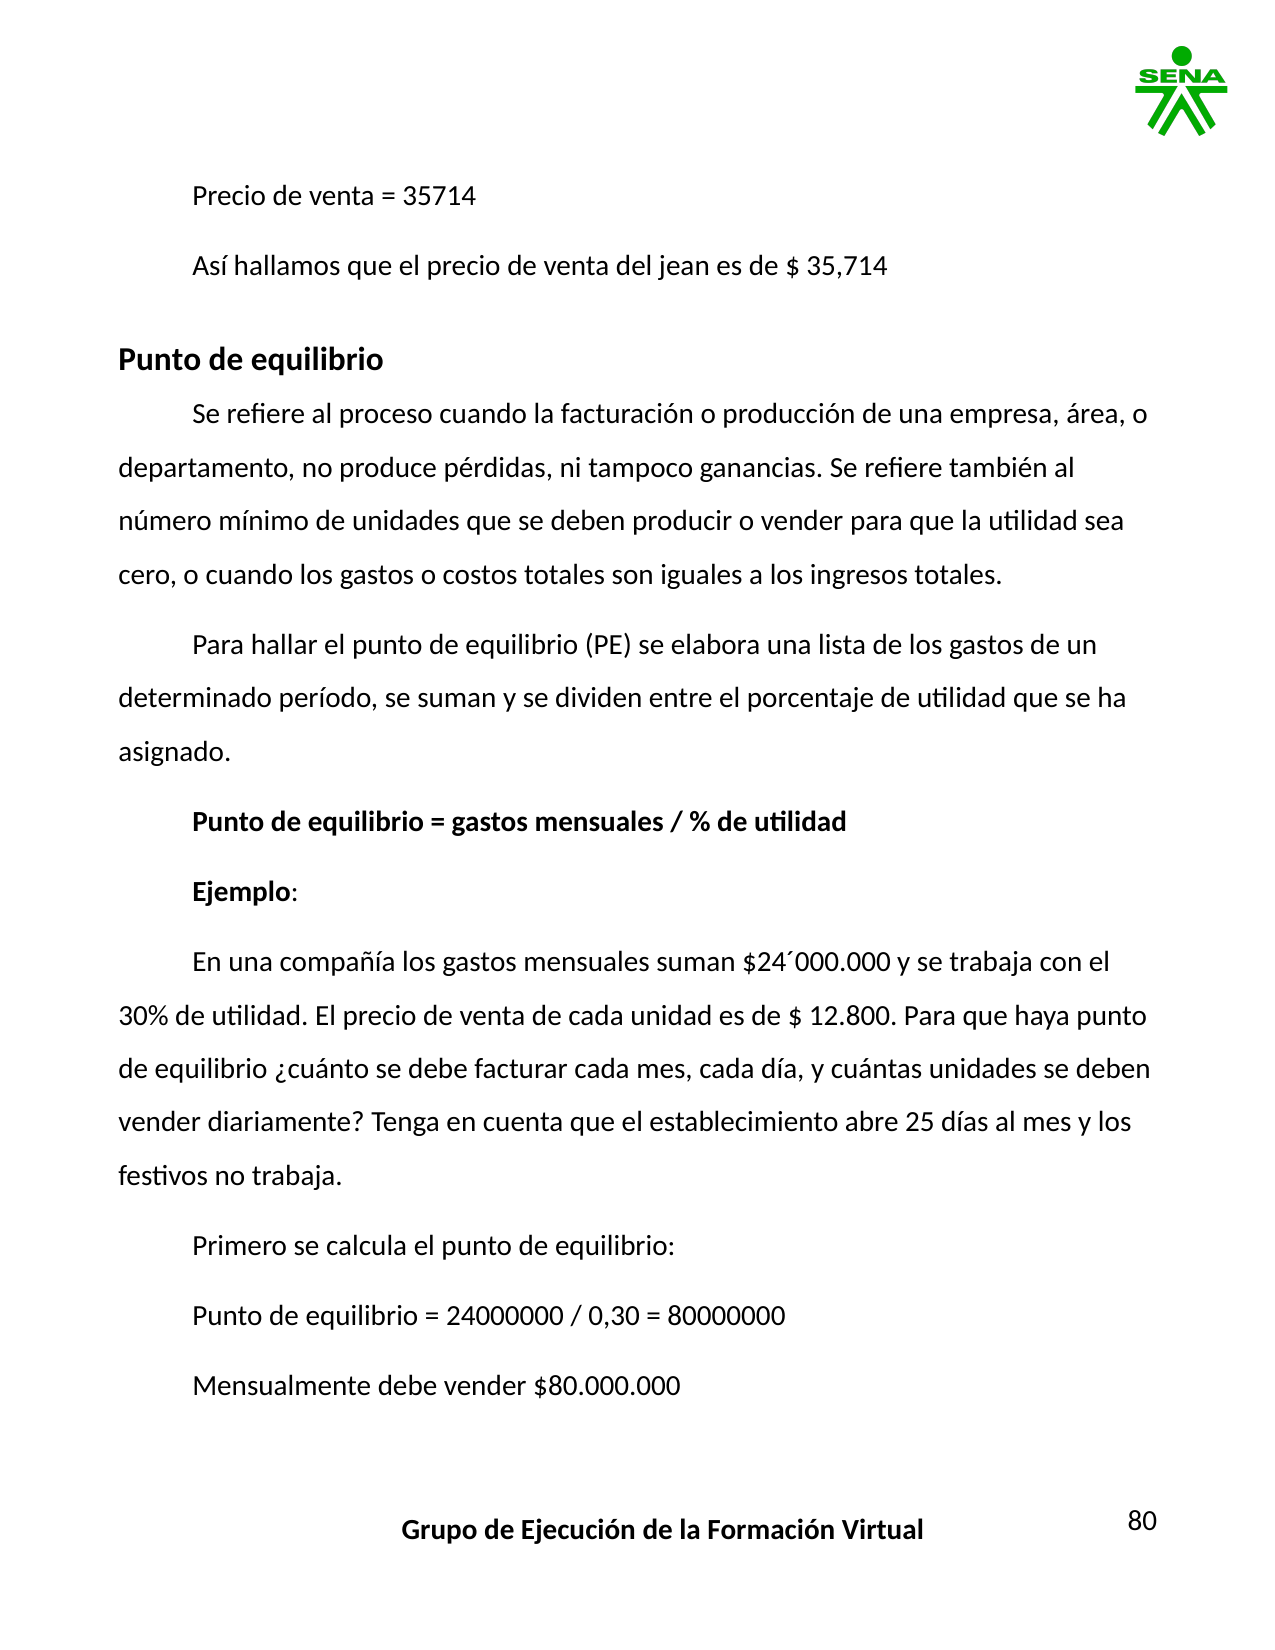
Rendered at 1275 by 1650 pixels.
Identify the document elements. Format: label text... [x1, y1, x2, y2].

subtitle Punto de equilibrio [118, 338, 1157, 379]
text Precio de venta = 35714 [118, 177, 1157, 213]
picture [1135, 46, 1228, 136]
text Para hallar el punto de equilibrio (PE) se elabora una lista de los gastos de un determinado período, se suman y se dividen entre el porcentaje de utilidad que se ha asignado. [118, 626, 1157, 768]
text Así hallamos que el precio de venta del jean es de $ 35,714 [118, 247, 1157, 283]
text En una compañía los gastos mensuales suman $24´000.000 y se trabaja con el 30% de utilidad. El precio de venta de cada unidad es de $ 12.800. Para que haya punto de equilibrio ¿cuánto se debe facturar cada mes, cada día, y cuántas unidades se deben vender diariamente? Tenga en cuenta que el establecimiento abre 25 días al mes y los festivos no trabaja. [118, 943, 1157, 1193]
text Se refiere al proceso cuando la facturación o producción de una empresa, área, o departamento, no produce pérdidas, ni tampoco ganancias. Se refiere también al número mínimo de unidades que se deben producir o vender para que la utilidad sea cero, o cuando los gastos o costos totales son iguales a los ingresos totales. [118, 396, 1157, 592]
text Punto de equilibrio = gastos mensuales / % de utilidad [118, 803, 1157, 839]
text Punto de equilibrio = 24000000 / 0,30 = 80000000 [118, 1297, 1157, 1333]
text Ejemplo: [118, 873, 1157, 909]
text Mensualmente debe vender $80.000.000 [118, 1367, 1157, 1403]
text Primero se calcula el punto de equilibrio: [118, 1227, 1157, 1263]
